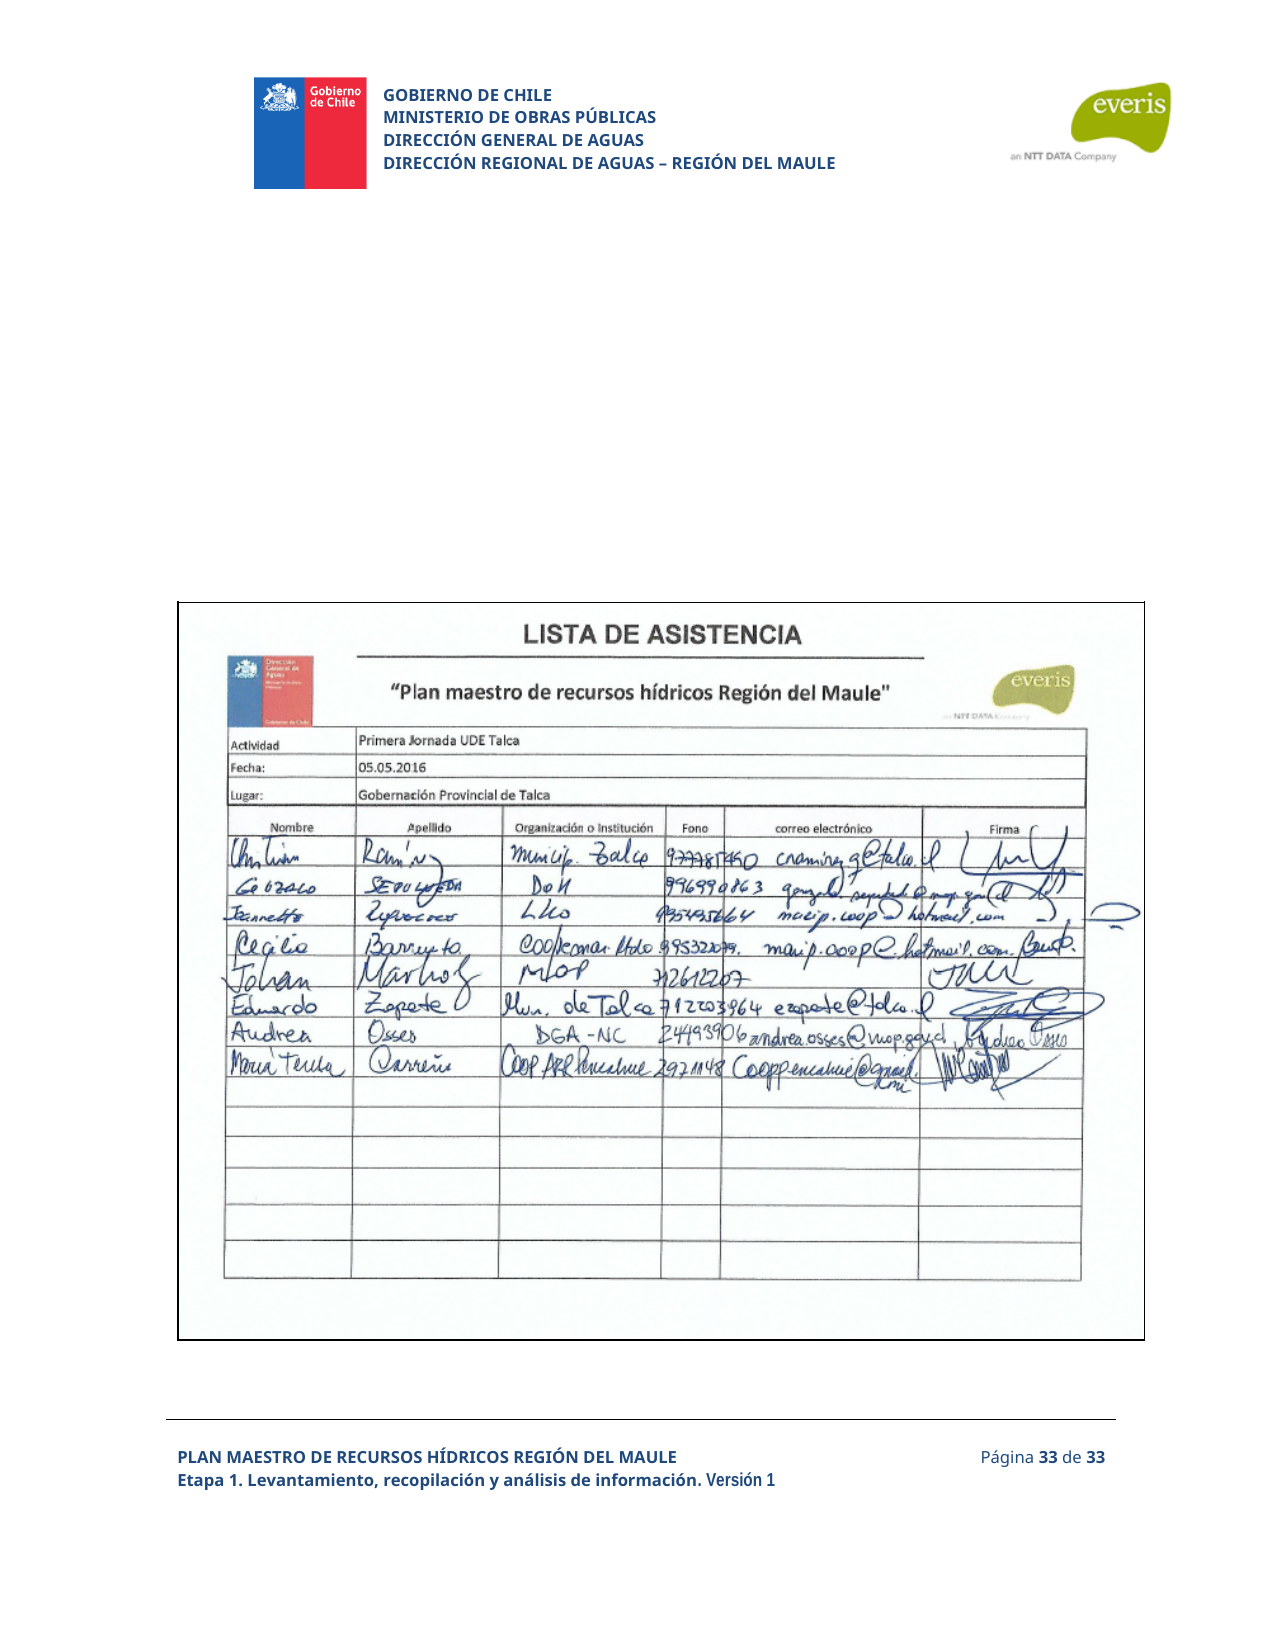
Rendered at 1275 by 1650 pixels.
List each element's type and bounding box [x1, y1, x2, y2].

picture [179, 603, 1144, 1339]
picture [251, 73, 369, 192]
picture [1008, 73, 1174, 168]
